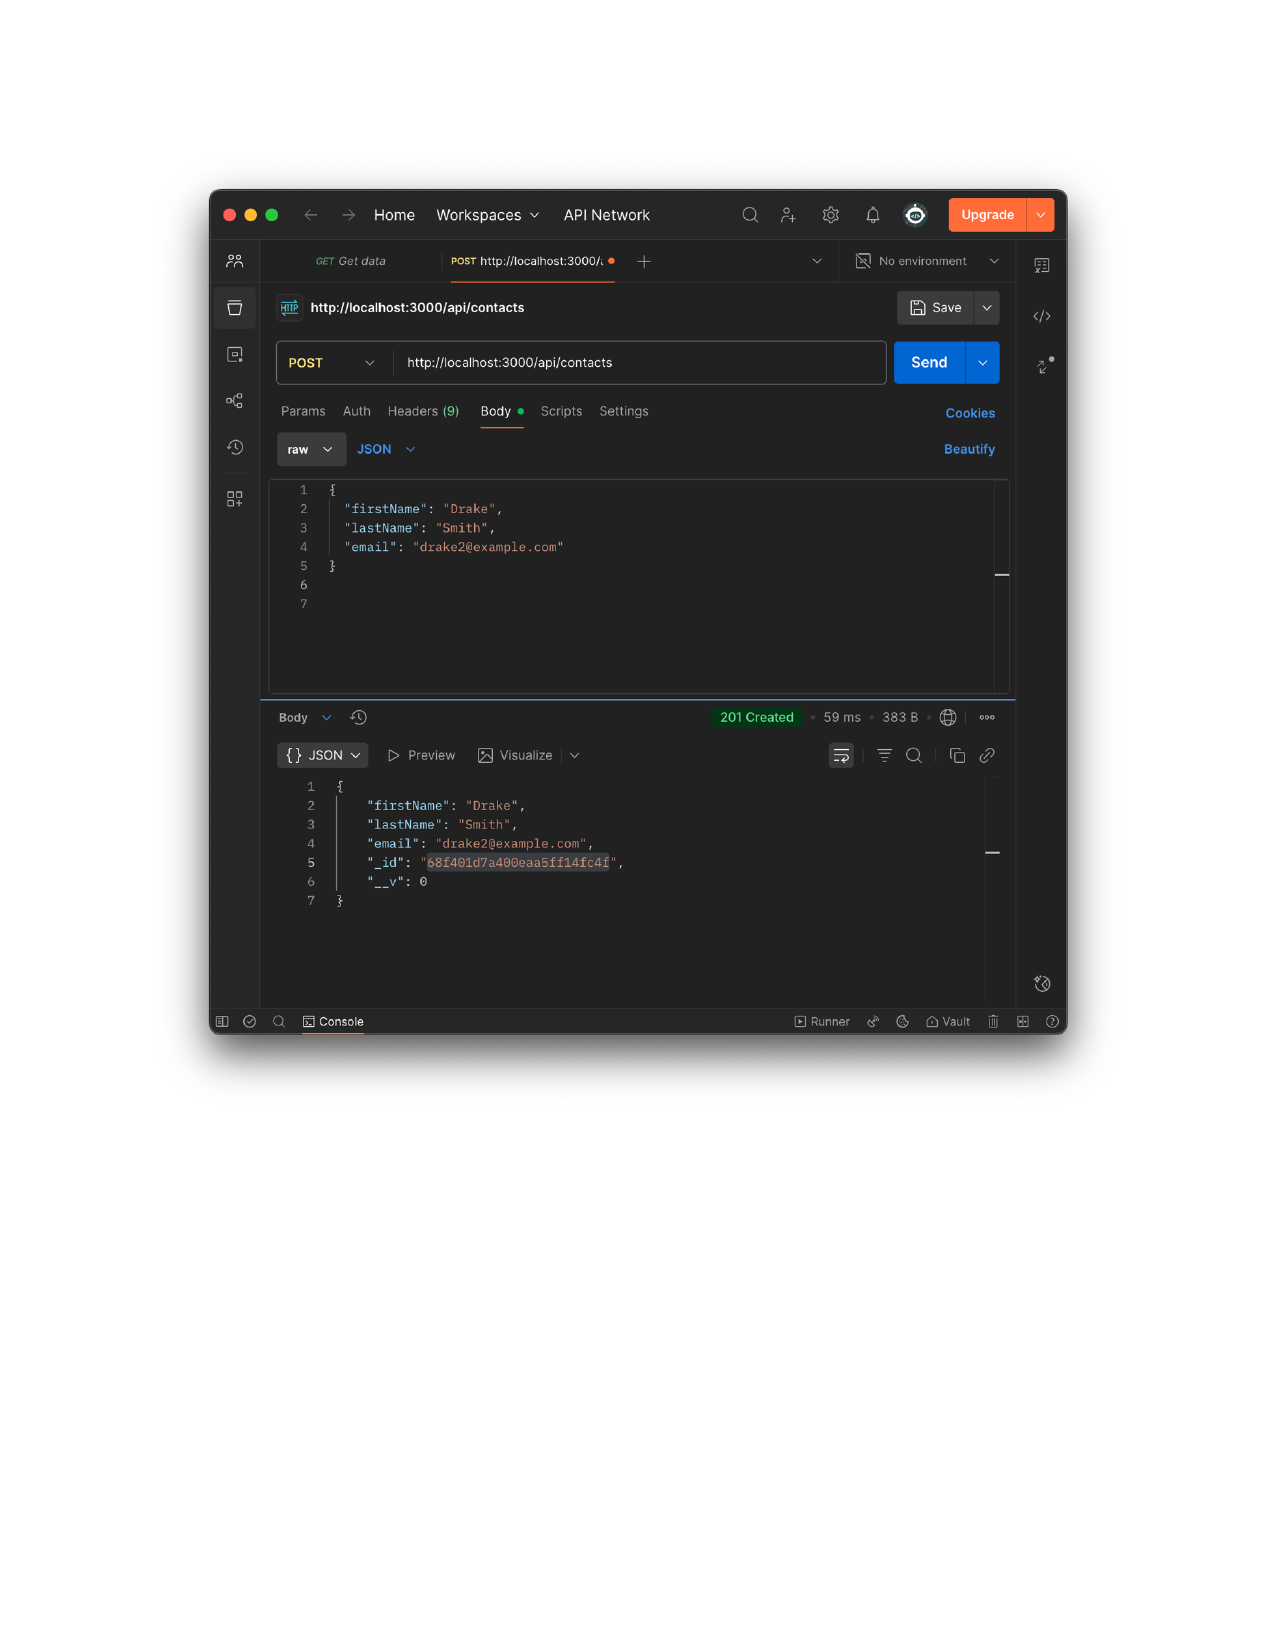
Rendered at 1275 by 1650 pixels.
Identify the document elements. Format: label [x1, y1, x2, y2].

picture [150, 150, 1125, 1112]
